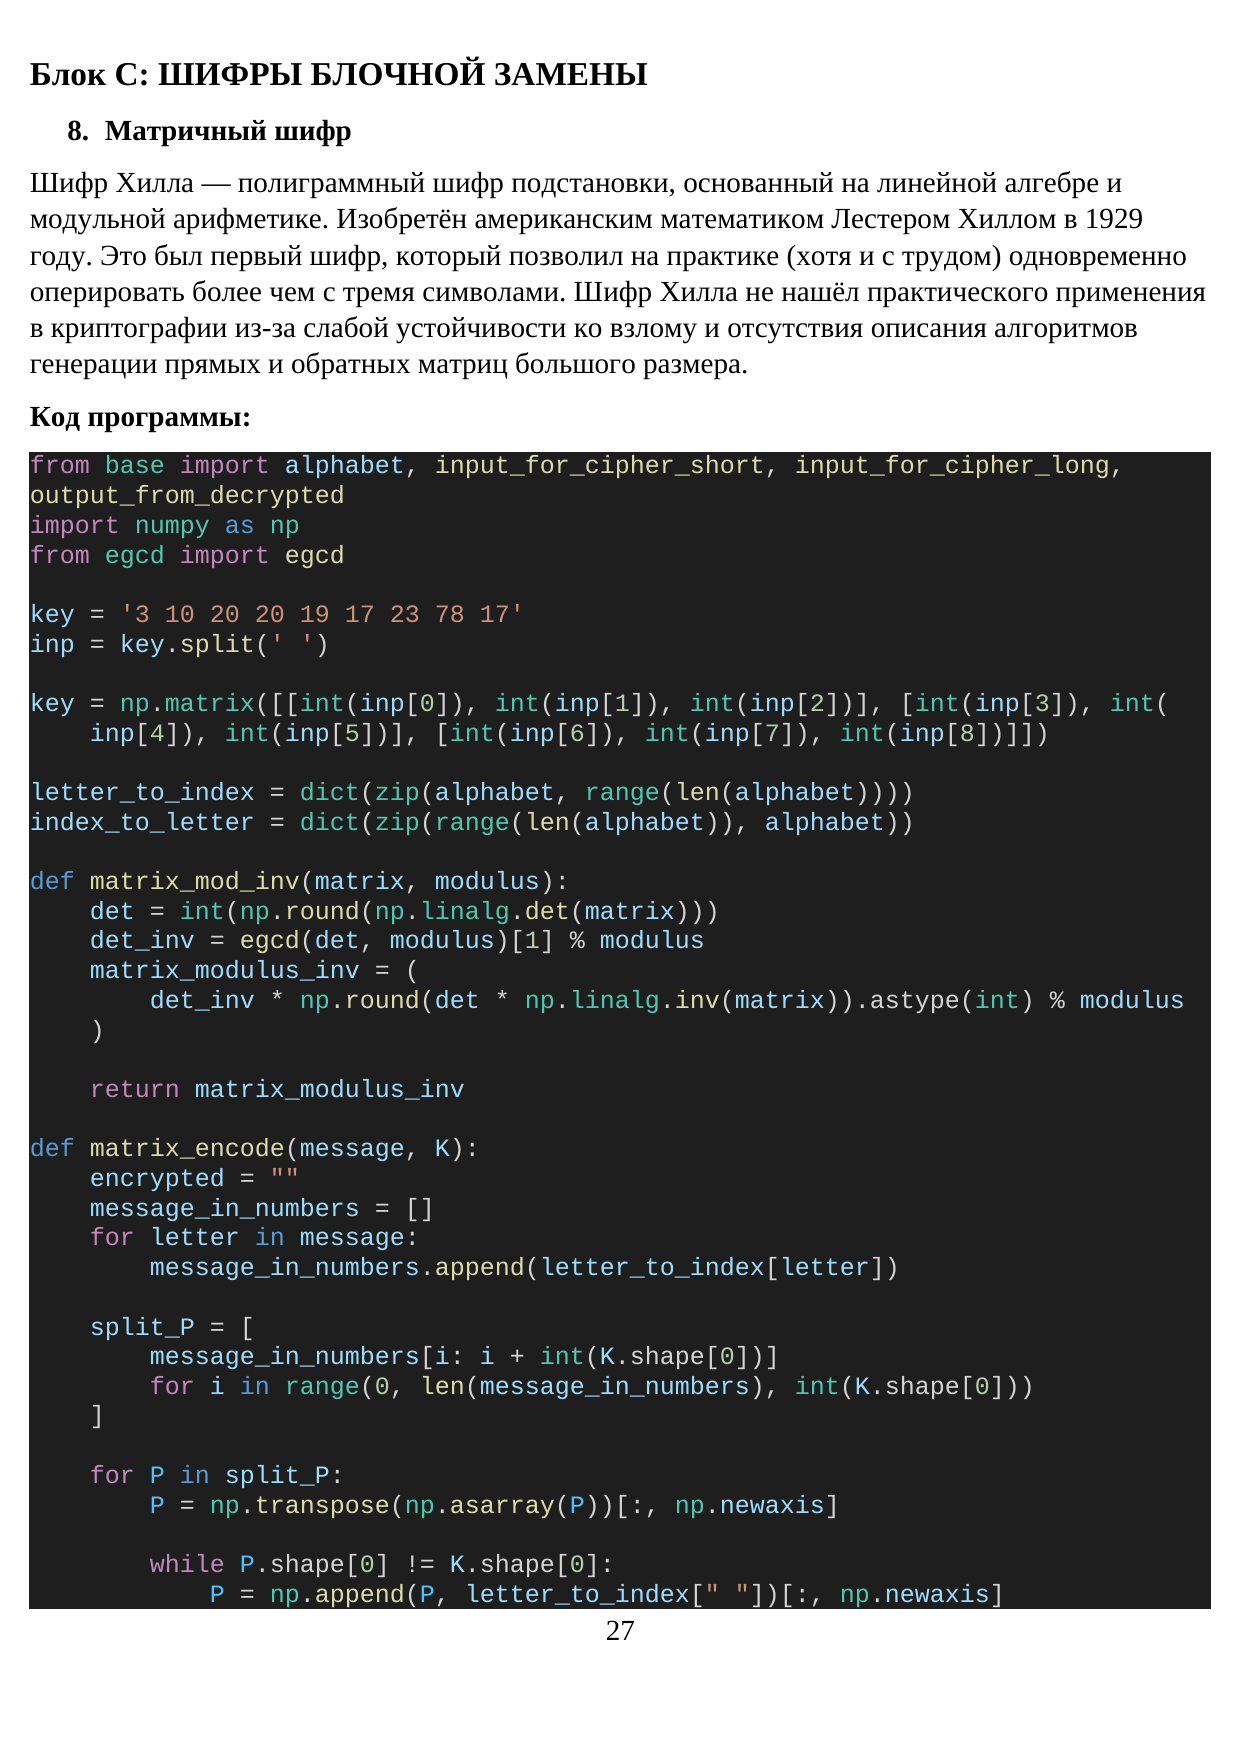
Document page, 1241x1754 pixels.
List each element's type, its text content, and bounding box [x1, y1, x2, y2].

text message_in_numbers.append(letter_to_index[letter]) [29, 1253, 1211, 1283]
text split_P = [ [29, 1313, 1211, 1342]
text Код программы: [29, 399, 1211, 432]
text inp = key.split(' ') [29, 630, 1211, 659]
text encrypted = "" [29, 1164, 1211, 1194]
text det = int(np.round(np.linalg.det(matrix))) [29, 897, 1211, 927]
text for P in split_P: [29, 1461, 1211, 1491]
text for i in range(0, len(message_in_numbers), int(K.shape[0])) [29, 1372, 1211, 1402]
text import numpy as np [29, 511, 1211, 541]
text det_inv = egcd(det, modulus)[1] % modulus [29, 927, 1211, 956]
text det_inv * np.round(det * np.linalg.inv(matrix)).astype(int) % modulus [29, 986, 1211, 1016]
text letter_to_index = dict(zip(alphabet, range(len(alphabet)))) [29, 778, 1211, 808]
text ) [29, 1016, 1211, 1046]
text from base import alphabet, input_for_cipher_short, input_for_cipher_long, output_from_decrypted [29, 452, 1211, 511]
text key = np.matrix([[int(inp[0]), int(inp[1]), int(inp[2])], [int(inp[3]), int( [29, 689, 1211, 719]
text P = np.append(P, letter_to_index[" "])[:, np.newaxis] [29, 1580, 1211, 1609]
text matrix_modulus_inv = ( [29, 956, 1211, 986]
text while P.shape[0] != K.shape[0]: [29, 1550, 1211, 1580]
text from egcd import egcd [29, 541, 1211, 571]
text for letter in message: [29, 1224, 1211, 1253]
text P = np.transpose(np.asarray(P))[:, np.newaxis] [29, 1491, 1211, 1521]
text return matrix_modulus_inv [29, 1075, 1211, 1105]
text def matrix_mod_inv(matrix, modulus): [29, 867, 1211, 897]
text def matrix_encode(message, K): [29, 1134, 1211, 1164]
text inp[4]), int(inp[5])], [int(inp[6]), int(inp[7]), int(inp[8])]]) [29, 719, 1211, 749]
subtitle Матричный шифр [67, 113, 1211, 146]
text key = '3 10 20 20 19 17 23 78 17' [29, 600, 1211, 630]
text Шифр Хилла — полиграммный шифр подстановки, основанный на линейной алгебре и модульной арифметике. Изобретён американским математиком Лестером Хиллом в 1929 году. Это был первый шифр, который позволил на практике (хотя и с трудом) одновременно оперировать более чем с тремя символами. Шифр Хилла не нашёл практического применения в криптографии из-за слабой устойчивости ко взлому и отсутствия описания алгоритмов генерации прямых и обратных матриц большого размера. [29, 165, 1211, 380]
text index_to_letter = dict(zip(range(len(alphabet)), alphabet)) [29, 808, 1211, 838]
subtitle Блок С: ШИФРЫ БЛОЧНОЙ ЗАМЕНЫ [29, 54, 1211, 93]
text message_in_numbers = [] [29, 1194, 1211, 1224]
text ] [29, 1402, 1211, 1431]
text message_in_numbers[i: i + int(K.shape[0])] [29, 1342, 1211, 1372]
